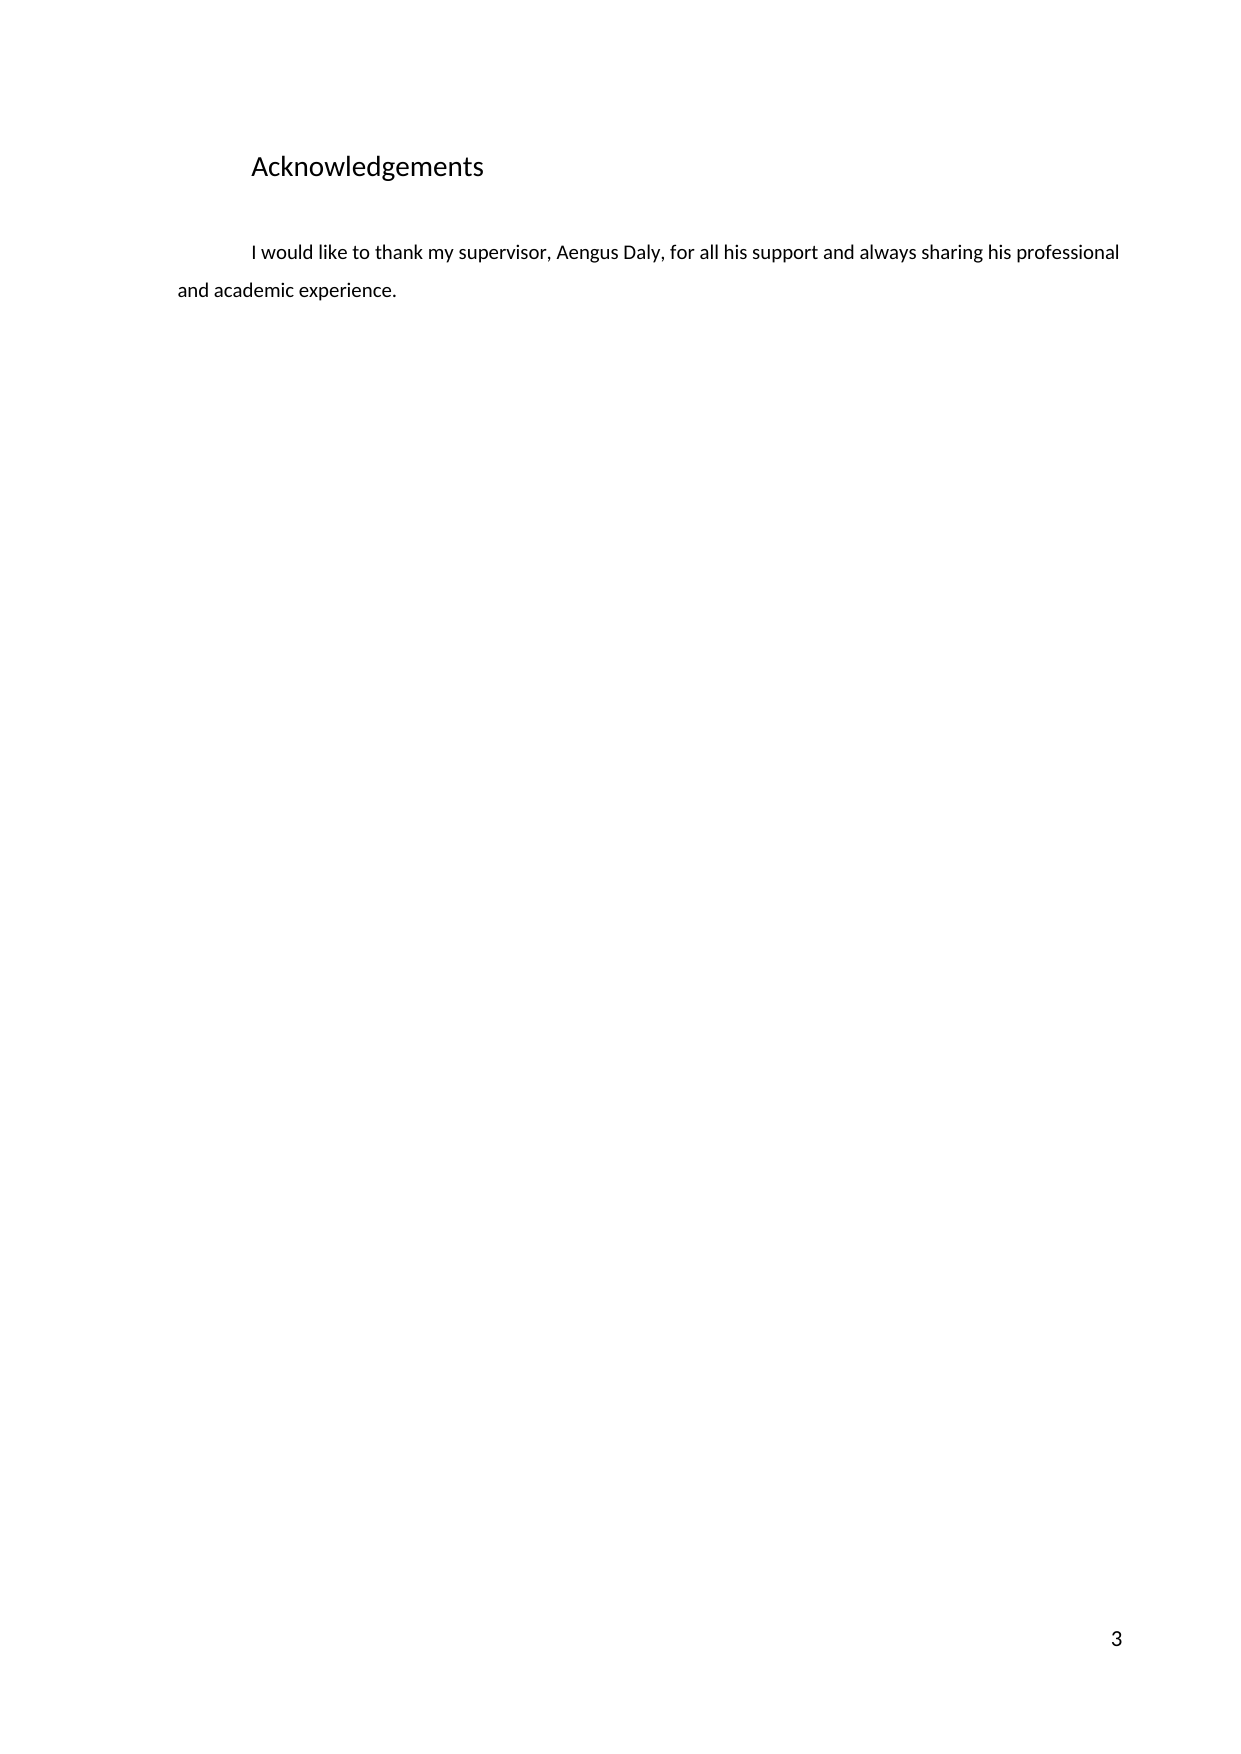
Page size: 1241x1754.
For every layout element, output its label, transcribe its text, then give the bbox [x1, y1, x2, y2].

text Acknowledgements [177, 148, 1122, 183]
text I would like to thank my supervisor, Aengus Daly, for all his support and always sharing his professional and academic experience. [177, 239, 1122, 303]
